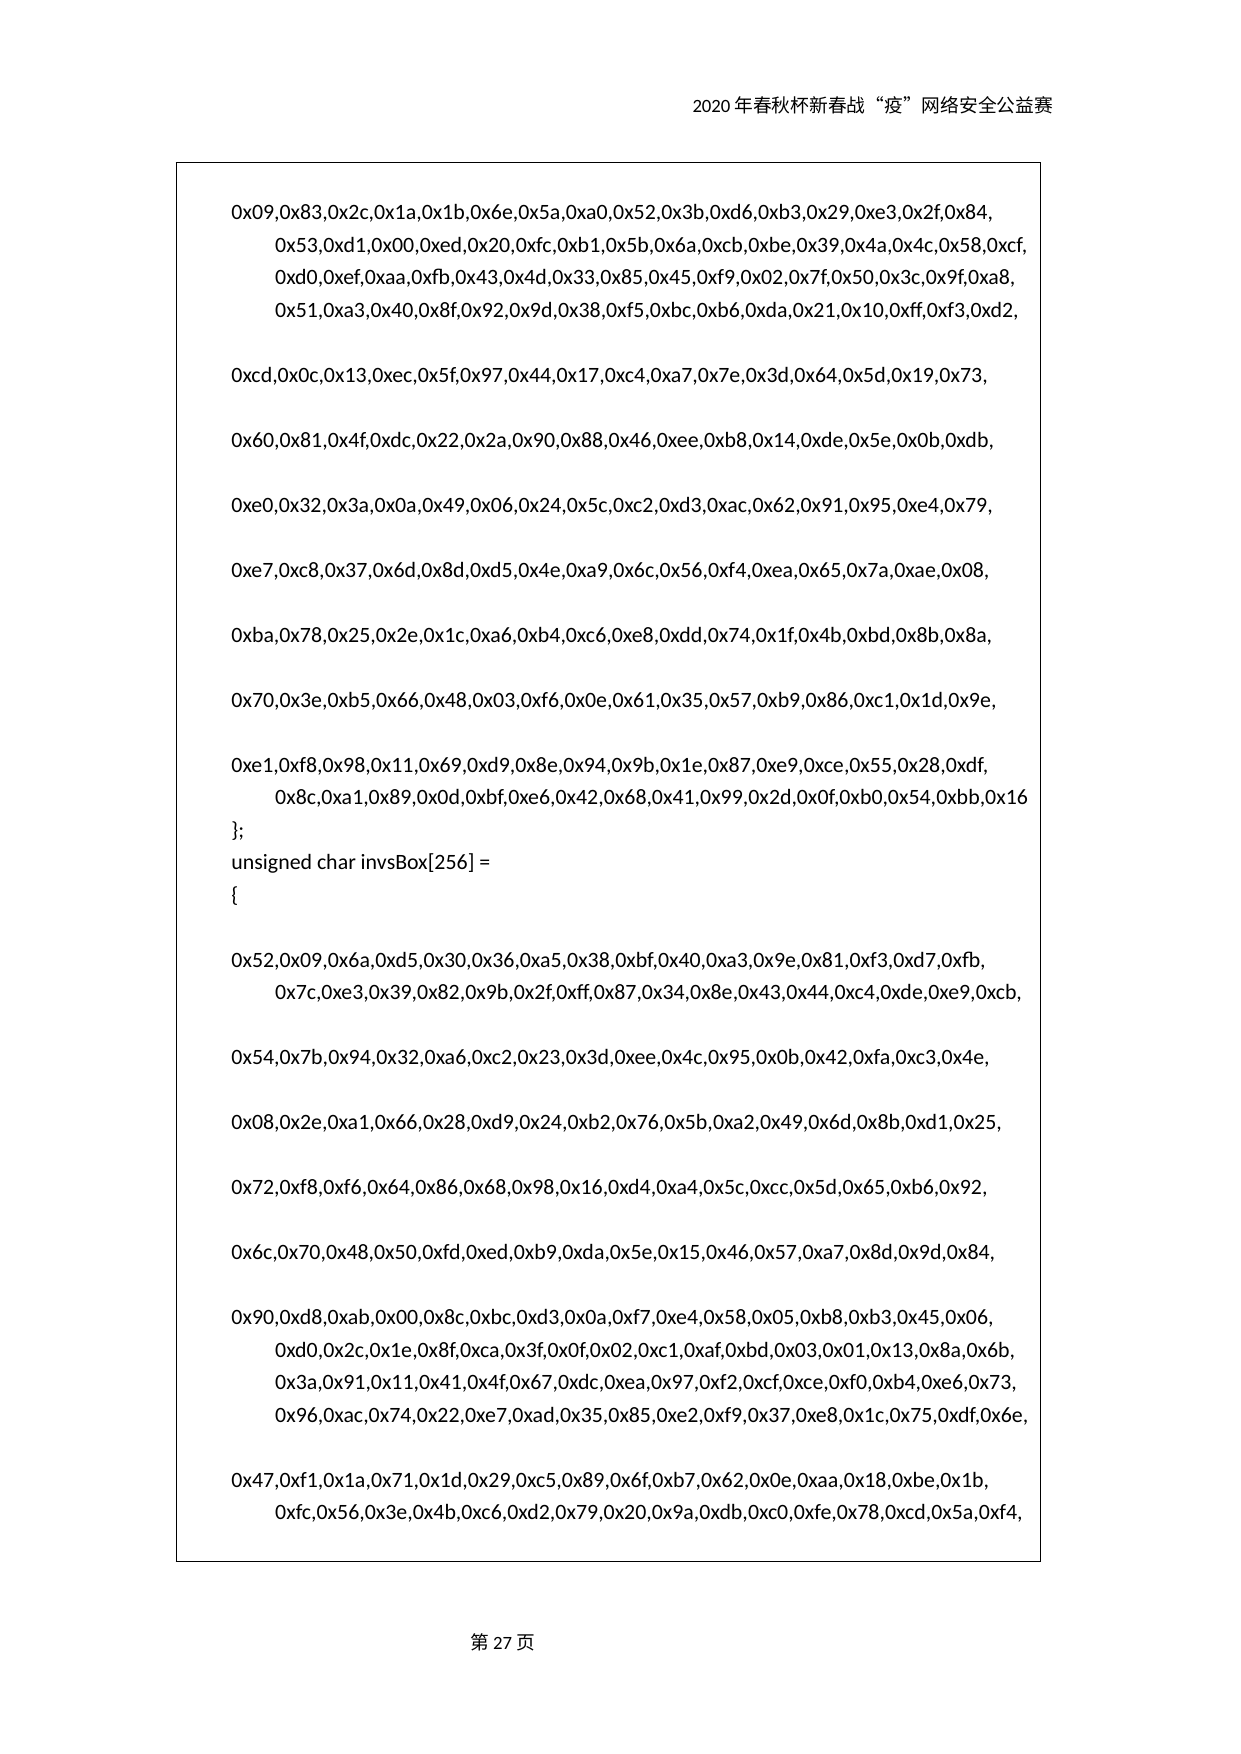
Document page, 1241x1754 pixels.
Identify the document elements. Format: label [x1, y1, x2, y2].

table_header [177, 163, 1040, 1561]
